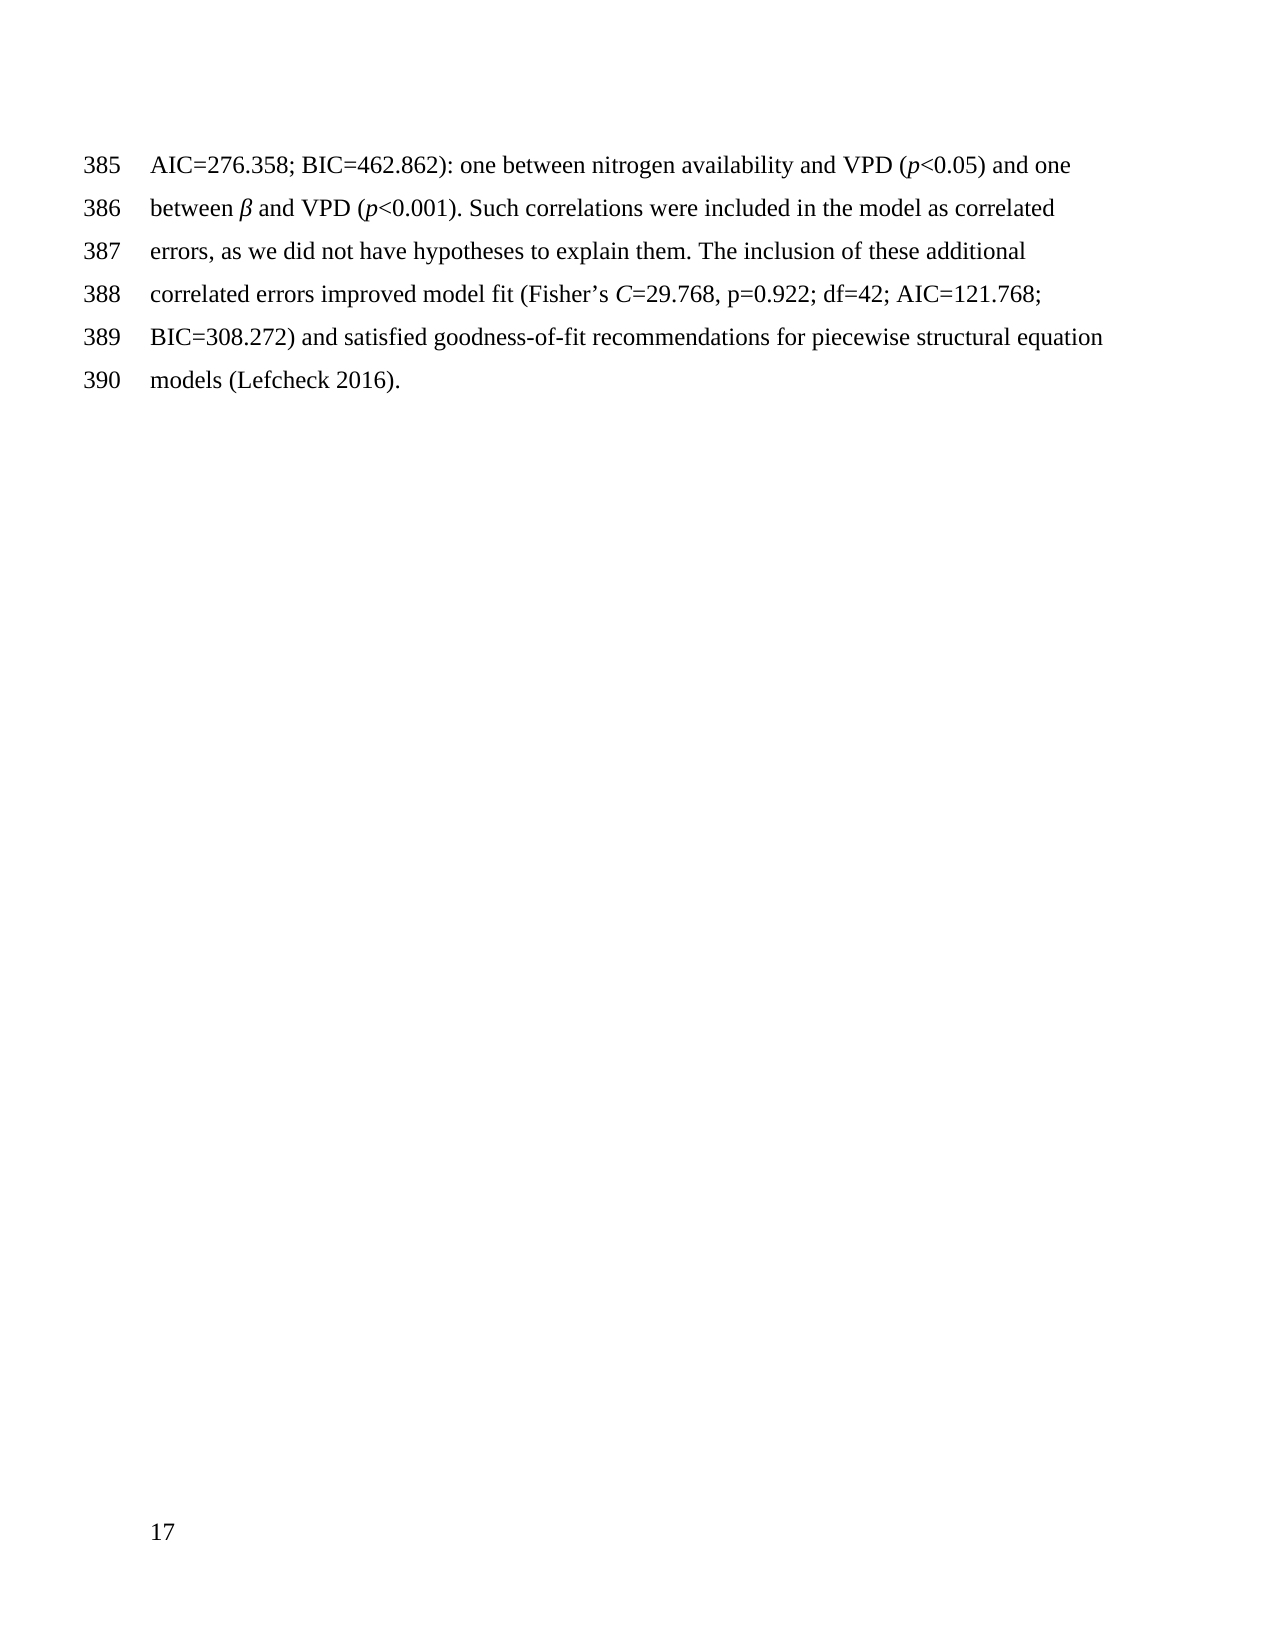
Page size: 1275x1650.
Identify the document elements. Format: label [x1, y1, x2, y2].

text [150, 150, 1125, 394]
